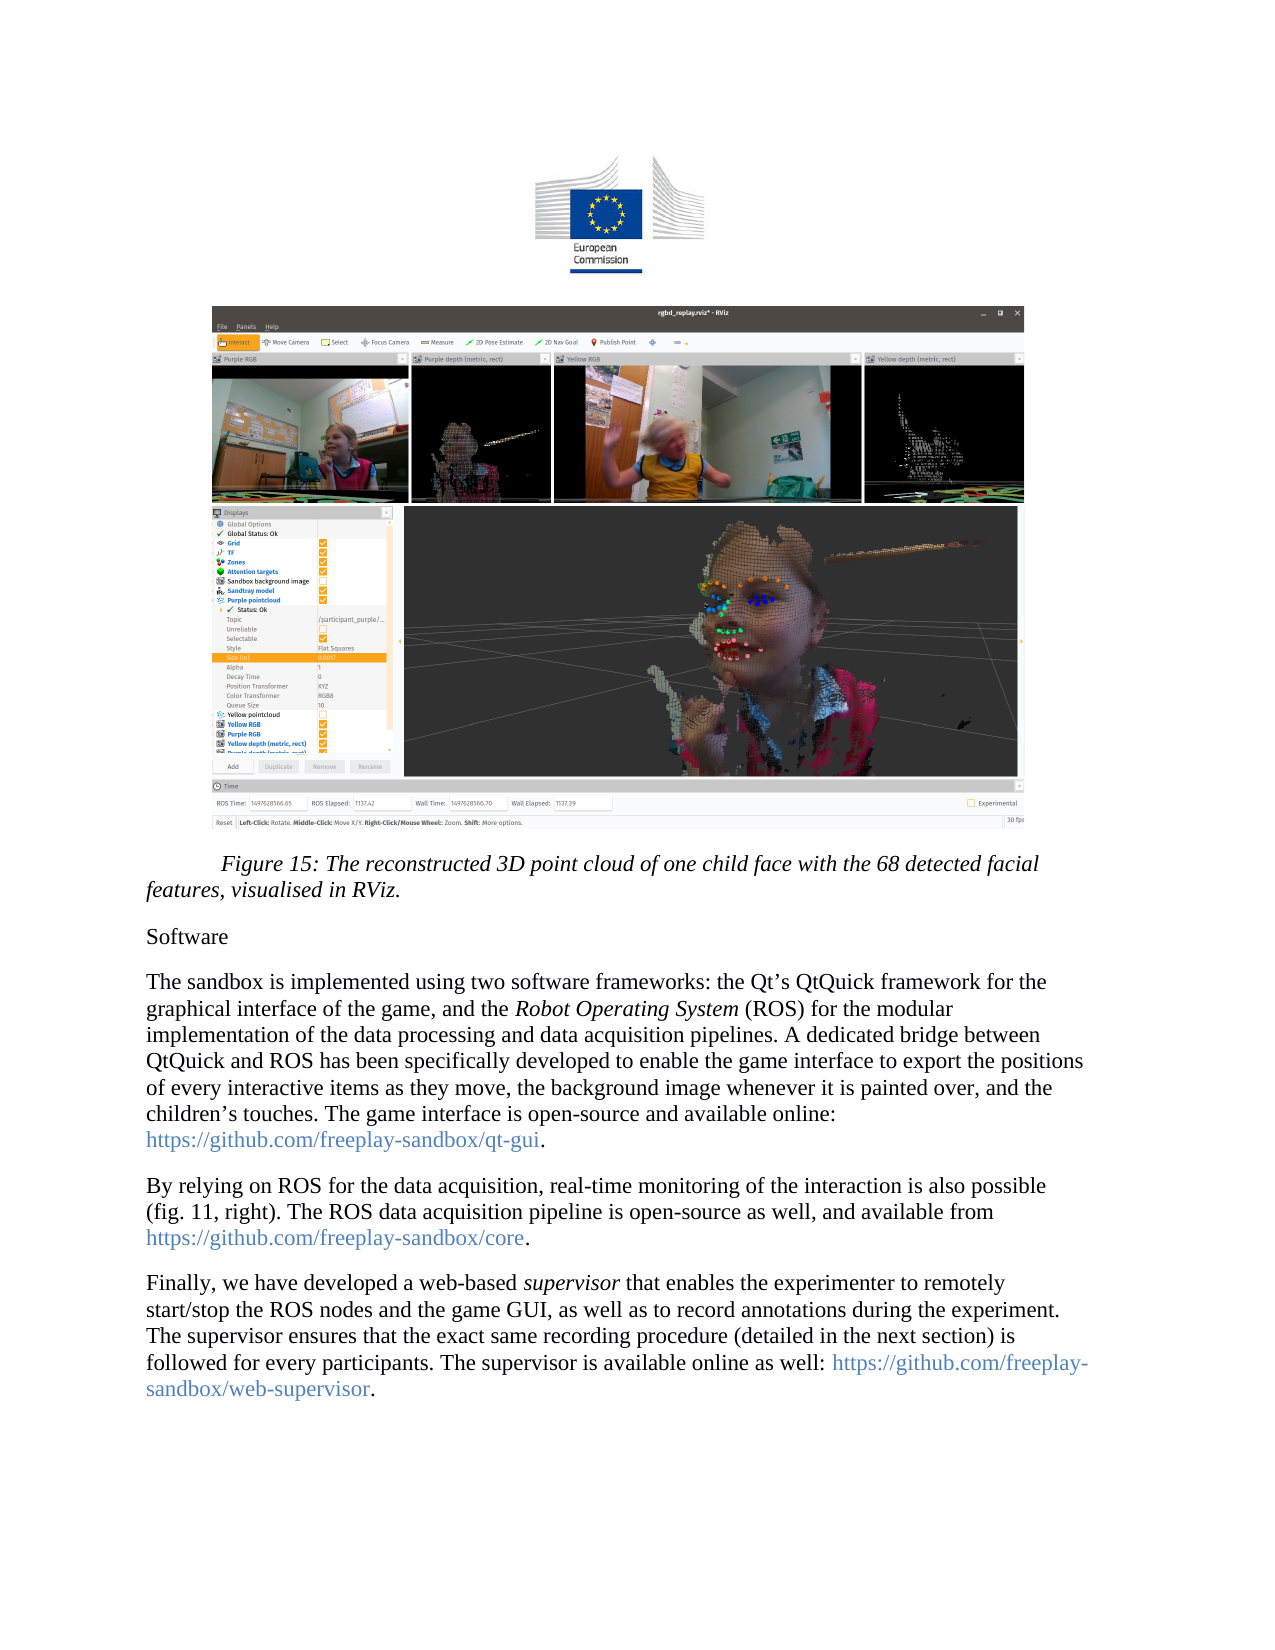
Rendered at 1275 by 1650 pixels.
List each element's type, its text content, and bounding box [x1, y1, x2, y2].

picture [491, 150, 745, 278]
picture [212, 306, 1025, 829]
text The sandbox is implemented using two software frameworks: the Qt’s QtQuick framework for the graphical interface of the game, and the Robot Operating System (ROS) for the modular implementation of the data processing and data acquisition pipelines. A dedicated bridge between QtQuick and ROS has been specifically developed to enable the game interface to export the positions of every interactive items as they move, the background image whenever it is painted over, and the children’s touches. The game interface is open-source and available online: https://github.com/freeplay-sandbox/qt-gui. [146, 968, 1090, 1153]
text Finally, we have developed a web-based supervisor that enables the experimenter to remotely start/stop the ROS nodes and the game GUI, as well as to record annotations during the experiment. The supervisor ensures that the exact same recording procedure (detailed in the next section) is followed for every participants. The supervisor is available online as well: https://github.com/freeplay-sandbox/web-supervisor. [146, 1269, 1090, 1401]
text Figure 15: The reconstructed 3D point cloud of one child face with the 68 detected facial features, visualised in RViz. [146, 850, 1090, 902]
text By relying on ROS for the data acquisition, real-time monitoring of the interaction is also possible (fig. 11, right). The ROS data acquisition pipeline is open-source as well, and available from https://github.com/freeplay-sandbox/core. [146, 1172, 1090, 1251]
subtitle Software [146, 923, 1090, 950]
